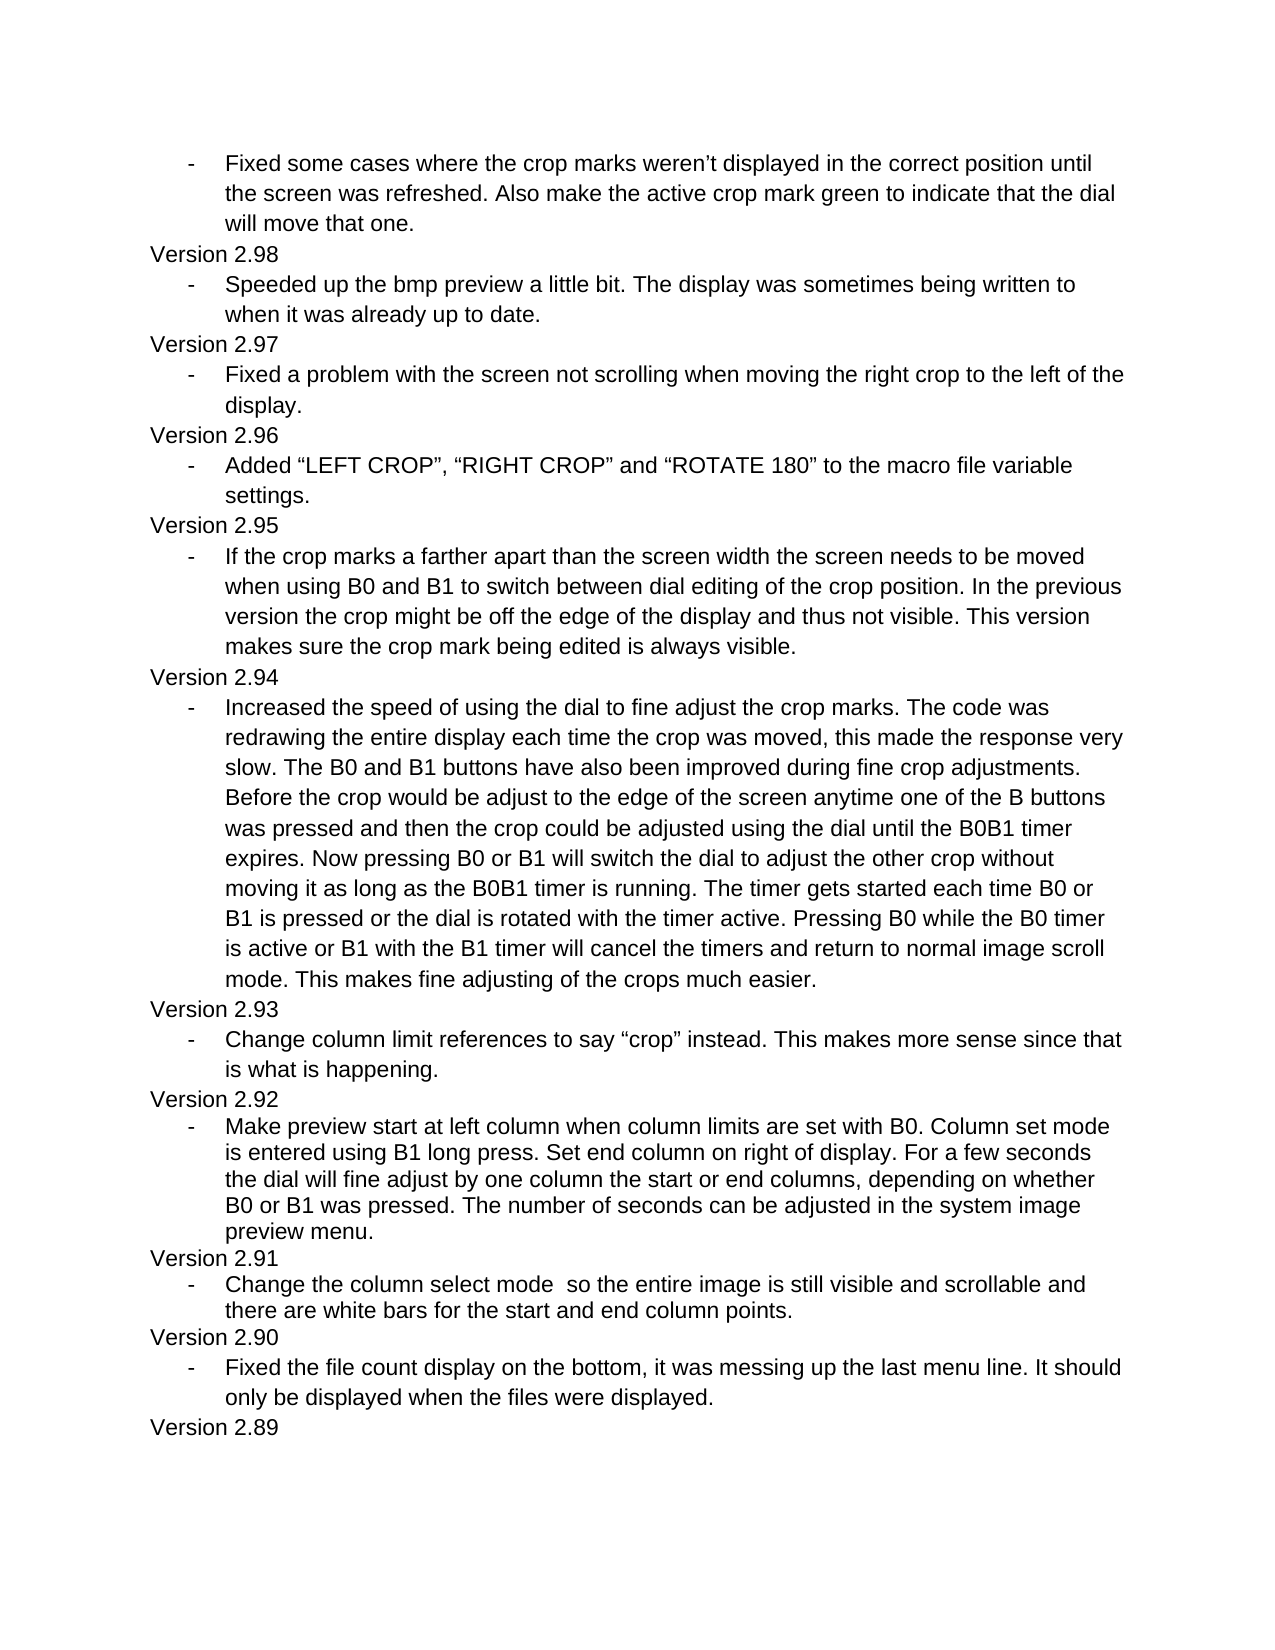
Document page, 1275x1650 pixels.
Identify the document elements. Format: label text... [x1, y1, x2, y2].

list If the crop marks a farther apart than the screen width the screen needs to be moved when using B0 and B1 to switch between dial editing of the crop position. In the previous version the crop might be off the edge of the display and thus not visible. This version makes sure the crop mark being edited is always visible. [187, 543, 1125, 660]
list Increased the speed of using the dial to fine adjust the crop marks. The code was redrawing the entire display each time the crop was moved, this made the response very slow. The B0 and B1 buttons have also been improved during fine crop adjustments. Before the crop would be adjust to the edge of the screen anytime one of the B buttons was pressed and then the crop could be adjusted using the dial until the B0B1 timer expires. Now pressing B0 or B1 will switch the dial to adjust the other crop without moving it as long as the B0B1 timer is running. The timer gets started each time B0 or B1 is pressed or the dial is rotated with the timer active. Pressing B0 while the B0 timer is active or B1 with the B1 timer will cancel the timers and return to normal image scroll mode. This makes fine adjusting of the crops much easier. [187, 694, 1125, 992]
text Version 2.94 [150, 663, 1125, 690]
list Change the column select mode so the entire image is still visible and scrollable and there are white bars for the start and end column points. [187, 1271, 1125, 1324]
text Version 2.90 [150, 1324, 1125, 1350]
list Change column limit references to say “crop” instead. This makes more sense since that is what is happening. [187, 1026, 1125, 1083]
list Make preview start at left column when column limits are set with B0. Column set mode is entered using B1 long press. Set end column on right of display. For a few seconds the dial will fine adjust by one column the start or end columns, depending on whether B0 or B1 was pressed. The number of seconds can be adjusted in the system image preview menu. [187, 1113, 1125, 1244]
text Version 2.96 [150, 422, 1125, 448]
list Fixed a problem with the screen not scrolling when moving the right crop to the left of the display. [187, 361, 1125, 418]
text Version 2.92 [150, 1086, 1125, 1113]
text Version 2.89 [150, 1414, 1125, 1441]
text Version 2.95 [150, 512, 1125, 539]
text Version 2.98 [150, 241, 1125, 267]
text Version 2.97 [150, 331, 1125, 358]
text Version 2.93 [150, 996, 1125, 1022]
list Fixed some cases where the crop marks weren’t displayed in the correct position until the screen was refreshed. Also make the active crop mark green to indicate that the dial will move that one. [187, 150, 1125, 237]
text Version 2.91 [150, 1244, 1125, 1271]
list Speeded up the bmp preview a little bit. The display was sometimes being written to when it was already up to date. [187, 271, 1125, 327]
list Added “LEFT CROP”, “RIGHT CROP” and “ROTATE 180” to the macro file variable settings. [187, 452, 1125, 509]
list Fixed the file count display on the bottom, it was messing up the last menu line. It should only be displayed when the files were displayed. [187, 1354, 1125, 1410]
